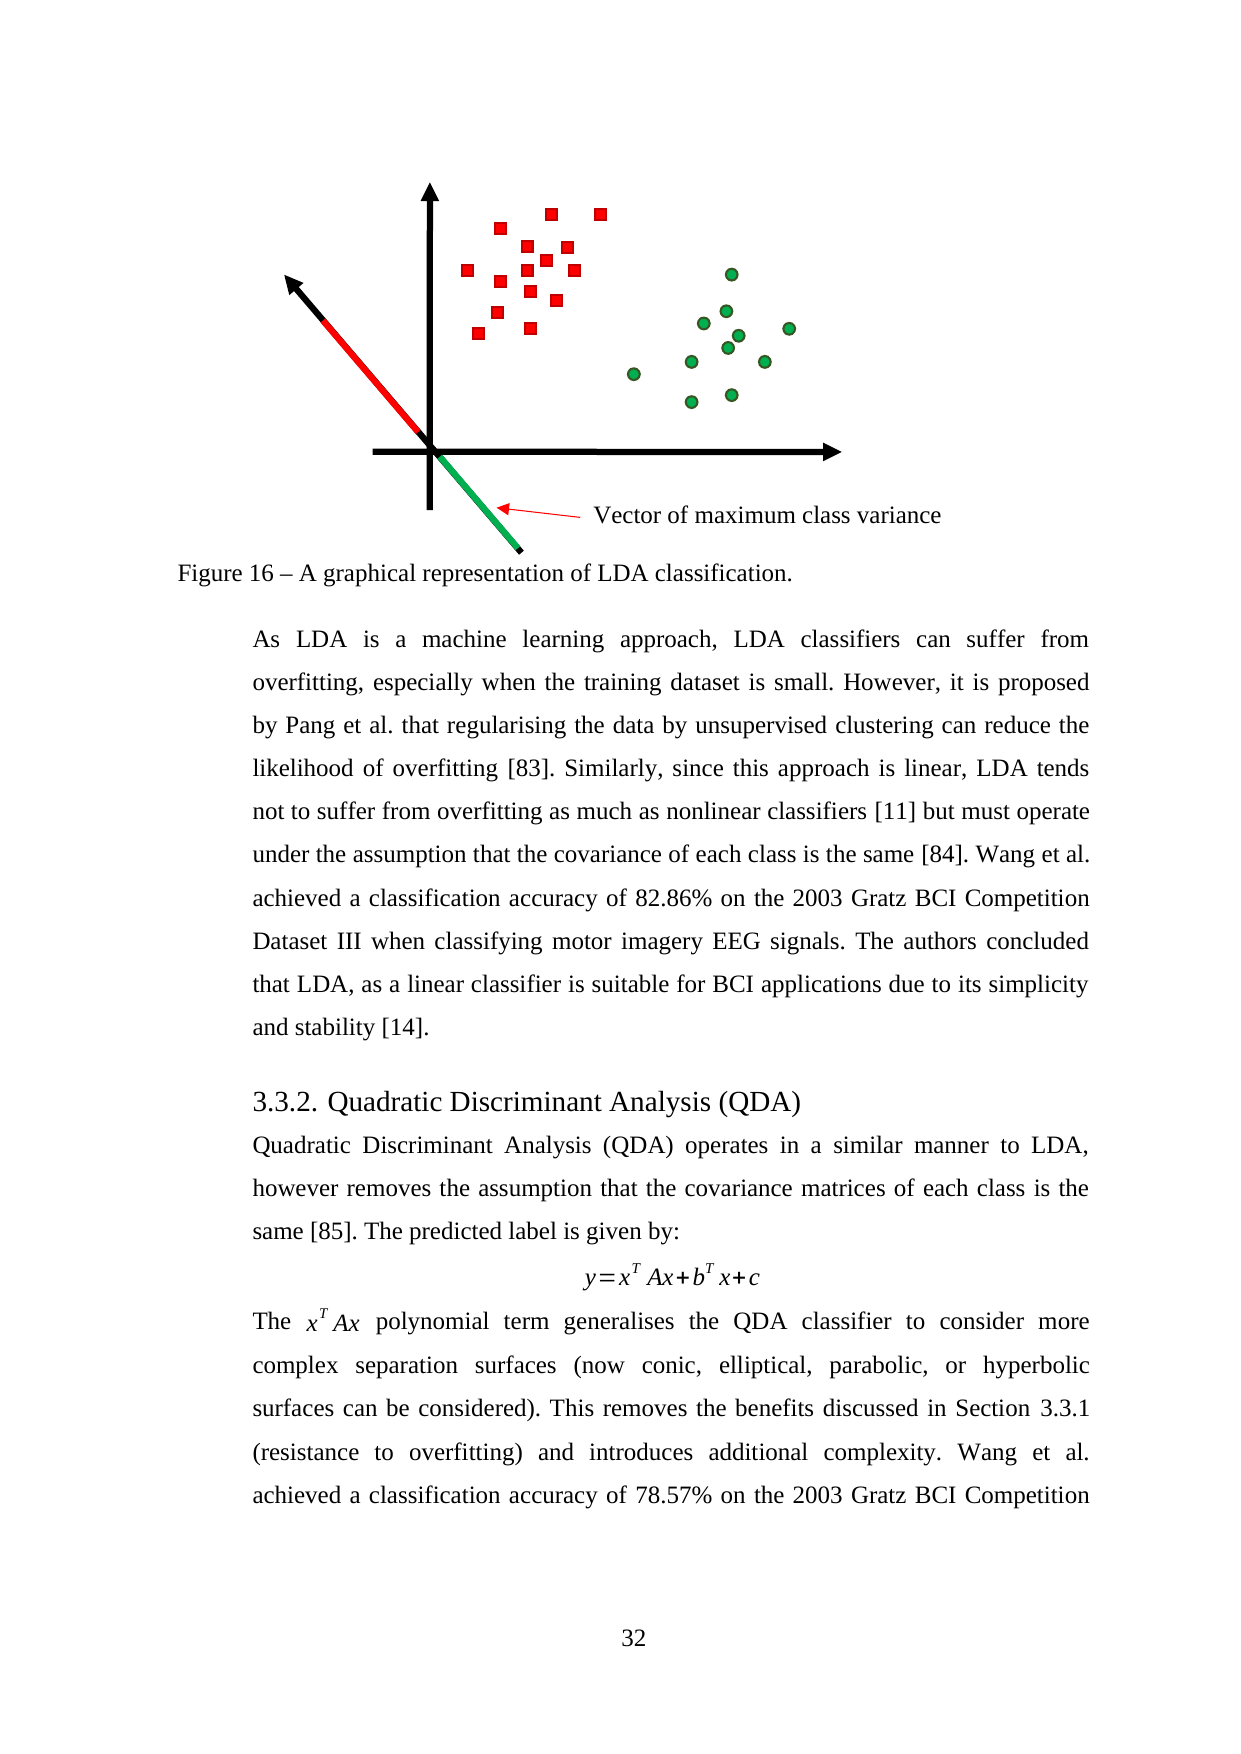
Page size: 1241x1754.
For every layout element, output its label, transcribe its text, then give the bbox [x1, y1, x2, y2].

text Quadratic Discriminant Analysis (QDA) operates in a similar manner to LDA, however removes the assumption that the covariance matrices of each class is the same [85]. The predicted label is given by: [252, 1130, 1090, 1245]
text As LDA is a machine learning approach, LDA classifiers can suffer from overfitting, especially when the training dataset is small. However, it is proposed by Pang et al. that regularising the data by unsupervised clustering can reduce the likelihood of overfitting [83]. Similarly, since this approach is linear, LDA tends not to suffer from overfitting as much as nonlinear classifiers [11] but must operate under the assumption that the covariance of each class is the same [84]. Wang et al. achieved a classification accuracy of 82.86% on the 2003 Gratz BCI Competition Dataset III when classifying motor imagery EEG signals. The authors concluded that LDA, as a linear classifier is suitable for BCI applications due to its simplicity and stability [14]. [252, 624, 1090, 1041]
subtitle Quadratic Discriminant Analysis (QDA) [252, 1084, 1090, 1117]
text Figure 16 – A graphical representation of LDA classification. [177, 177, 1090, 586]
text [252, 1305, 1090, 1508]
